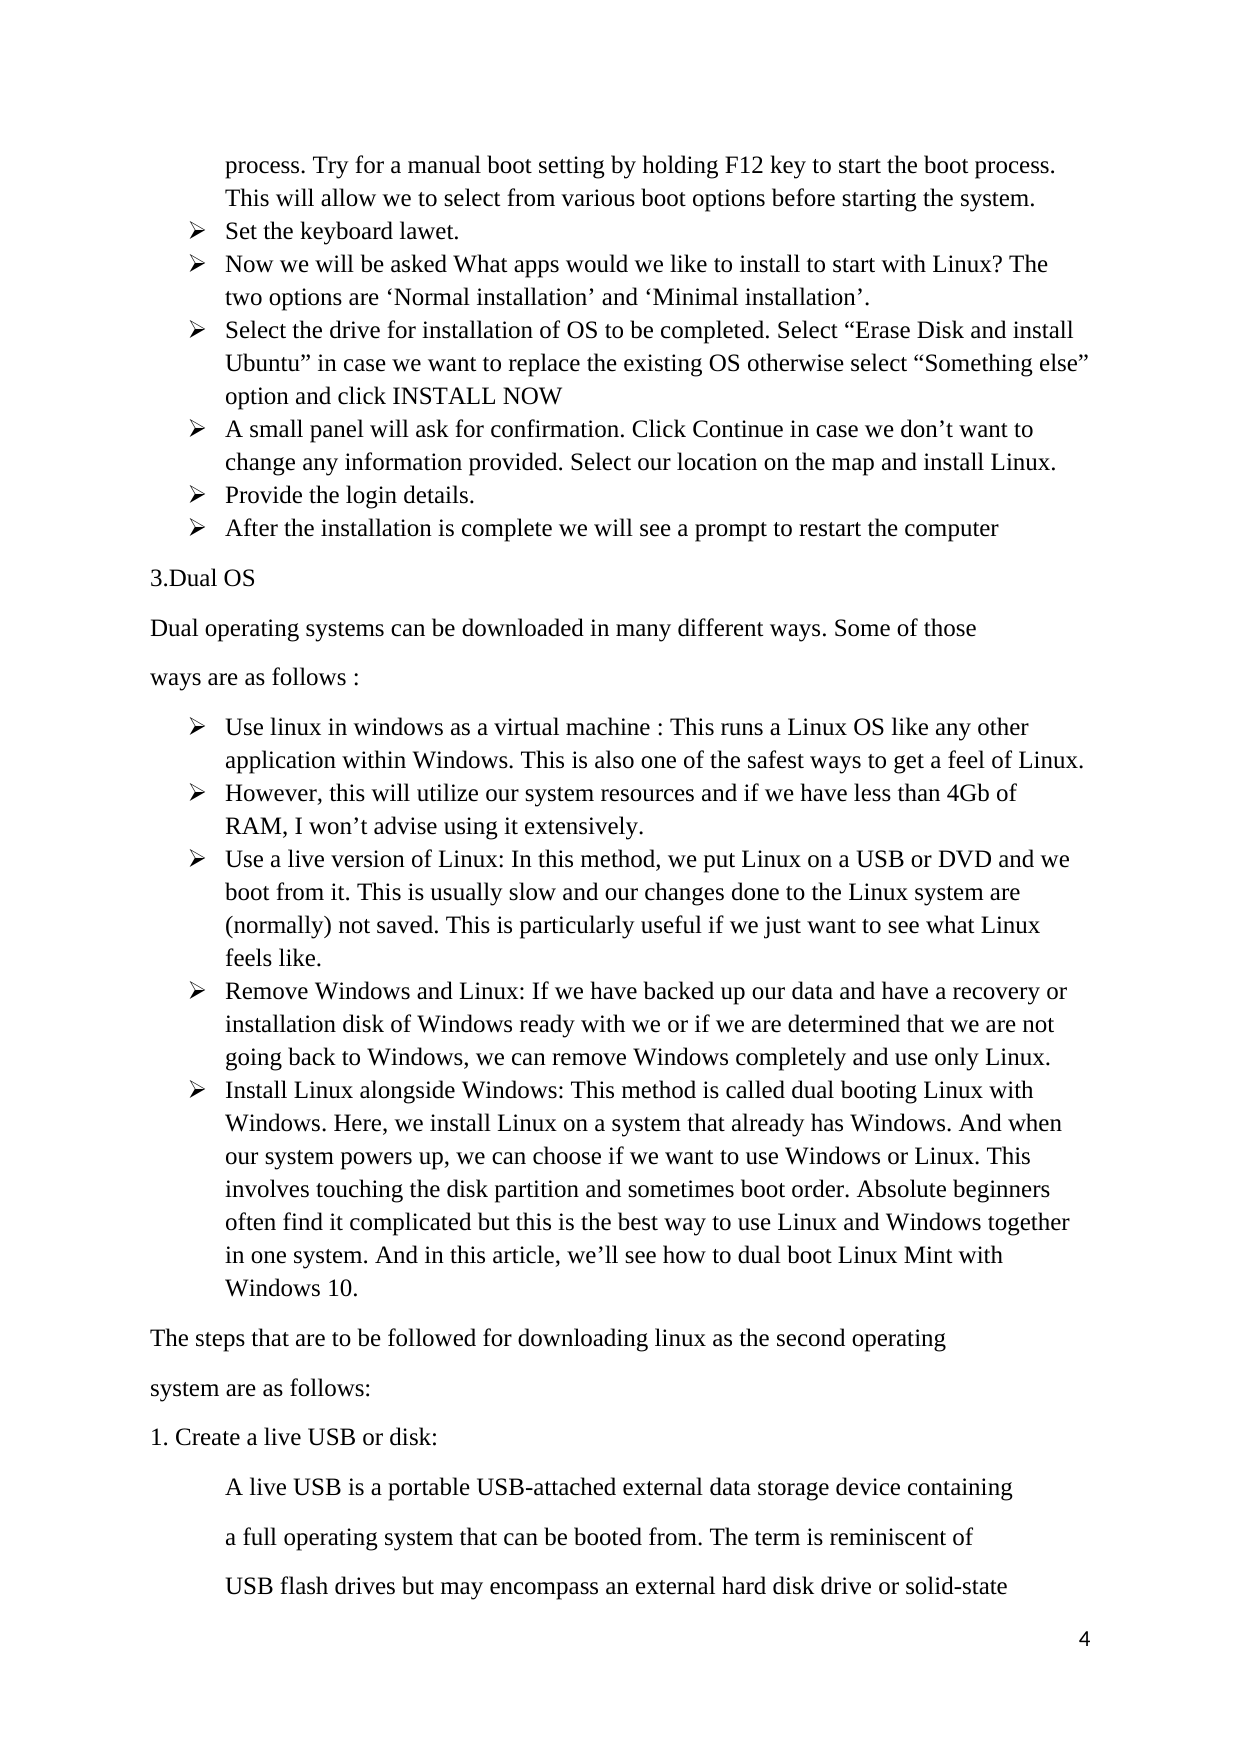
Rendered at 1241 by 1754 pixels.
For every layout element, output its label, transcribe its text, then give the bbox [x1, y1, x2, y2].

list involves touching the disk partition and sometimes boot order. Absolute beginners [225, 1174, 1090, 1203]
list Provide the login details. [187, 480, 1090, 509]
text a full operating system that can be booted from. The term is reminiscent of [225, 1522, 1090, 1551]
text ways are as follows : [150, 662, 1090, 691]
list Windows. Here, we install Linux on a system that already has Windows. And when [225, 1108, 1090, 1137]
list application within Windows. This is also one of the safest ways to get a feel of Linux. [225, 745, 1090, 774]
list Remove Windows and Linux: If we have backed up our data and have a recovery or [187, 976, 1090, 1005]
list Use linux in windows as a virtual machine : This runs a Linux OS like any other [187, 712, 1090, 741]
list A small panel will ask for confirmation. Click Continue in case we don’t want to change any information provided. Select our location on the map and install Linux. [187, 414, 1090, 476]
list However, this will utilize our system resources and if we have less than 4Gb of [187, 778, 1090, 807]
text Dual operating systems can be downloaded in many different ways. Some of those [150, 613, 1090, 641]
text 1. Create a live USB or disk: [150, 1422, 1090, 1451]
list (normally) not saved. This is particularly useful if we just want to see what Linux [225, 910, 1090, 939]
list our system powers up, we can choose if we want to use Windows or Linux. This [225, 1141, 1090, 1170]
list Set the keyboard lawet. [187, 216, 1090, 245]
list Windows 10. [225, 1273, 1090, 1302]
list in one system. And in this article, we’ll see how to dual boot Linux Mint with [225, 1240, 1090, 1269]
list Select the drive for installation of OS to be completed. Select “Erase Disk and install Ubuntu” in case we want to replace the existing OS otherwise select “Something else” option and click INSTALL NOW [187, 315, 1090, 410]
text A live USB is a portable USB-attached external data storage device containing [225, 1472, 1090, 1501]
list feels like. [225, 943, 1090, 972]
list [187, 150, 1090, 212]
text 3.Dual OS [150, 563, 1090, 592]
list boot from it. This is usually slow and our changes done to the Linux system are [225, 877, 1090, 906]
list Install Linux alongside Windows: This method is called dual booting Linux with [187, 1075, 1090, 1104]
list Use a live version of Linux: In this method, we put Linux on a USB or DVD and we [187, 844, 1090, 873]
list often find it complicated but this is the best way to use Linux and Windows together [225, 1207, 1090, 1236]
list After the installation is complete we will see a prompt to restart the computer [187, 513, 1090, 542]
list installation disk of Windows ready with we or if we are determined that we are not [225, 1009, 1090, 1038]
text USB flash drives but may encompass an external hard disk drive or solid-state [225, 1571, 1090, 1600]
list Now we will be asked What apps would we like to install to start with Linux? The two options are ‘Normal installation’ and ‘Minimal installation’. [187, 249, 1090, 311]
text system are as follows: [150, 1373, 1090, 1401]
list going back to Windows, we can remove Windows completely and use only Linux. [225, 1042, 1090, 1071]
list RAM, I won’t advise using it extensively. [225, 811, 1090, 840]
text The steps that are to be followed for downloading linux as the second operating [150, 1323, 1090, 1352]
